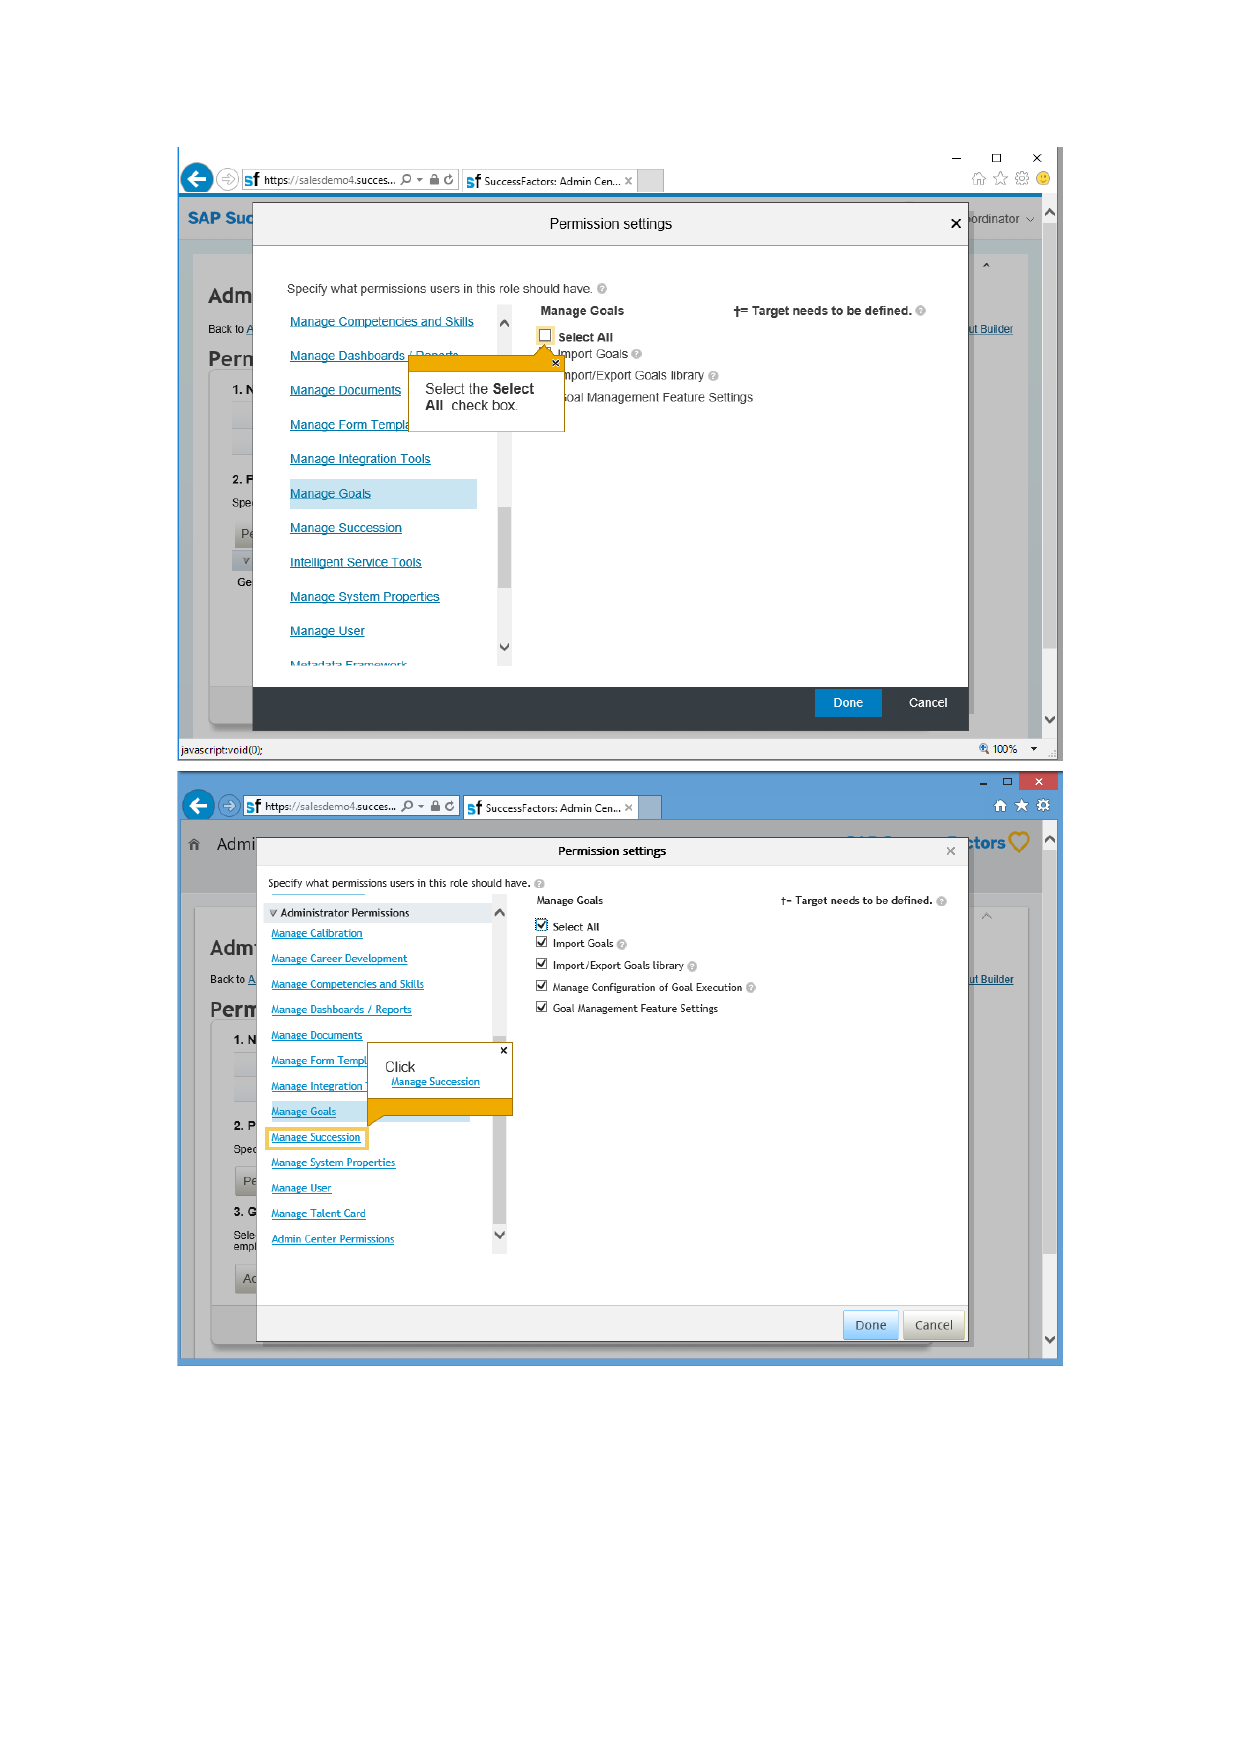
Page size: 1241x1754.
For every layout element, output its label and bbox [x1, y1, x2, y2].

picture [177, 147, 1063, 761]
picture [177, 771, 1063, 1366]
